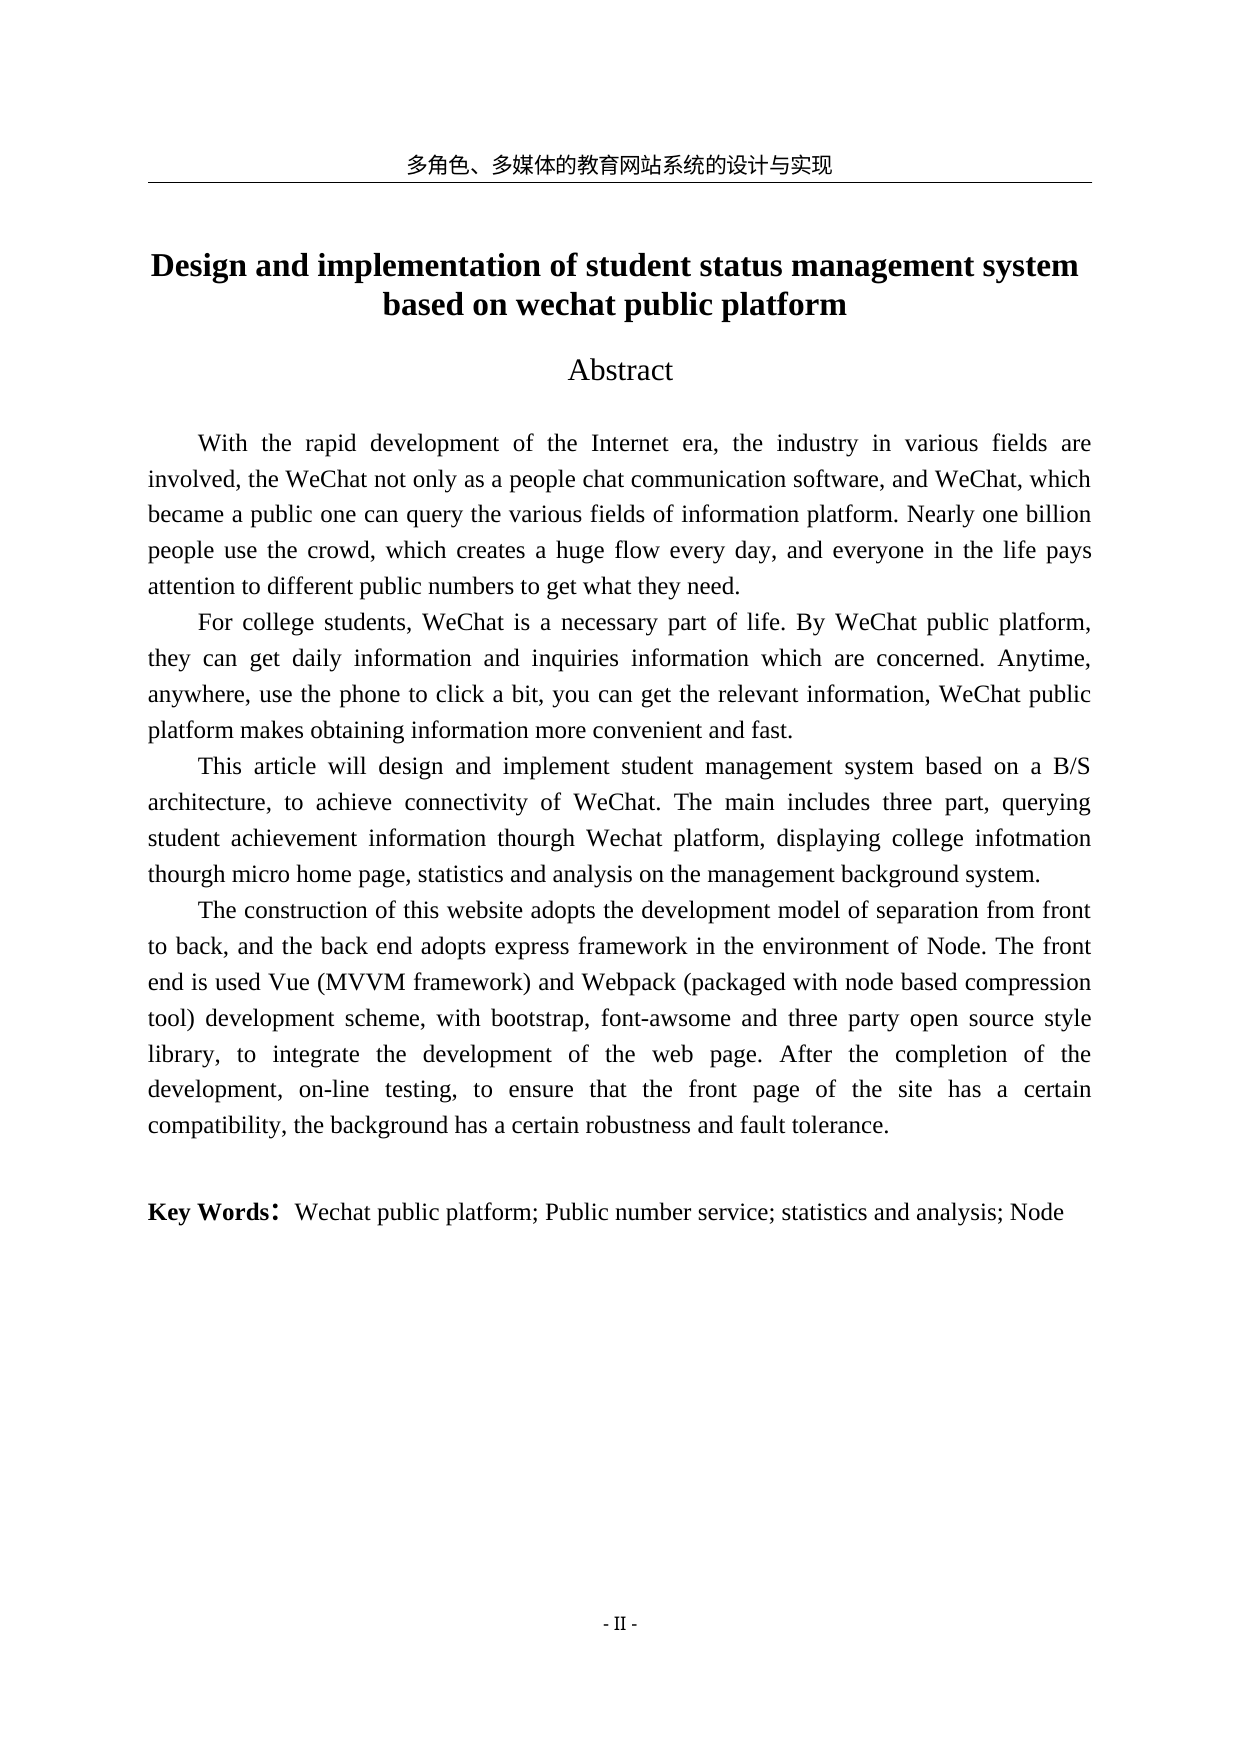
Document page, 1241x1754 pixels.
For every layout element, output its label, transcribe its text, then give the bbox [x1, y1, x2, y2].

text This article will design and implement student management system based on a B/S architecture, to achieve connectivity of WeChat. The main includes three part, querying student achievement information thourgh Wechat platform, displaying college infotmation thourgh micro home page, statistics and analysis on the management background system. [148, 751, 1092, 888]
subtitle Abstract [148, 351, 1092, 387]
text With the rapid development of the Internet era, the industry in various fields are involved, the WeChat not only as a people chat communication software, and WeChat, which became a public one can query the various fields of information platform. Nearly one billion people use the crowd, which creates a huge flow every day, and everyone in the life pays attention to different public numbers to get what they need. [148, 428, 1092, 600]
text Key Words：Wechat public platform; Public number service; statistics and analysis; Node [148, 1191, 1092, 1228]
text The construction of this website adopts the development model of separation from front to back, and the back end adopts express framework in the environment of Node. The front end is used Vue (MVVM framework) and Webpack (packaged with node based compression tool) development scheme, with bootstrap, font-awsome and three party open source style library, to integrate the development of the web page. After the completion of the development, on-line testing, to ensure that the front page of the site has a certain compatibility, the background has a certain robustness and fault tolerance. [148, 895, 1092, 1139]
text For college students, WeChat is a necessary part of life. By WeChat public platform, they can get daily information and inquiries information which are concerned. Anytime, anywhere, use the phone to click a bit, you can get the relevant information, WeChat public platform makes obtaining information more convenient and fast. [148, 607, 1092, 744]
text Design and implementation of student status management system based on wechat public platform [123, 246, 1106, 322]
